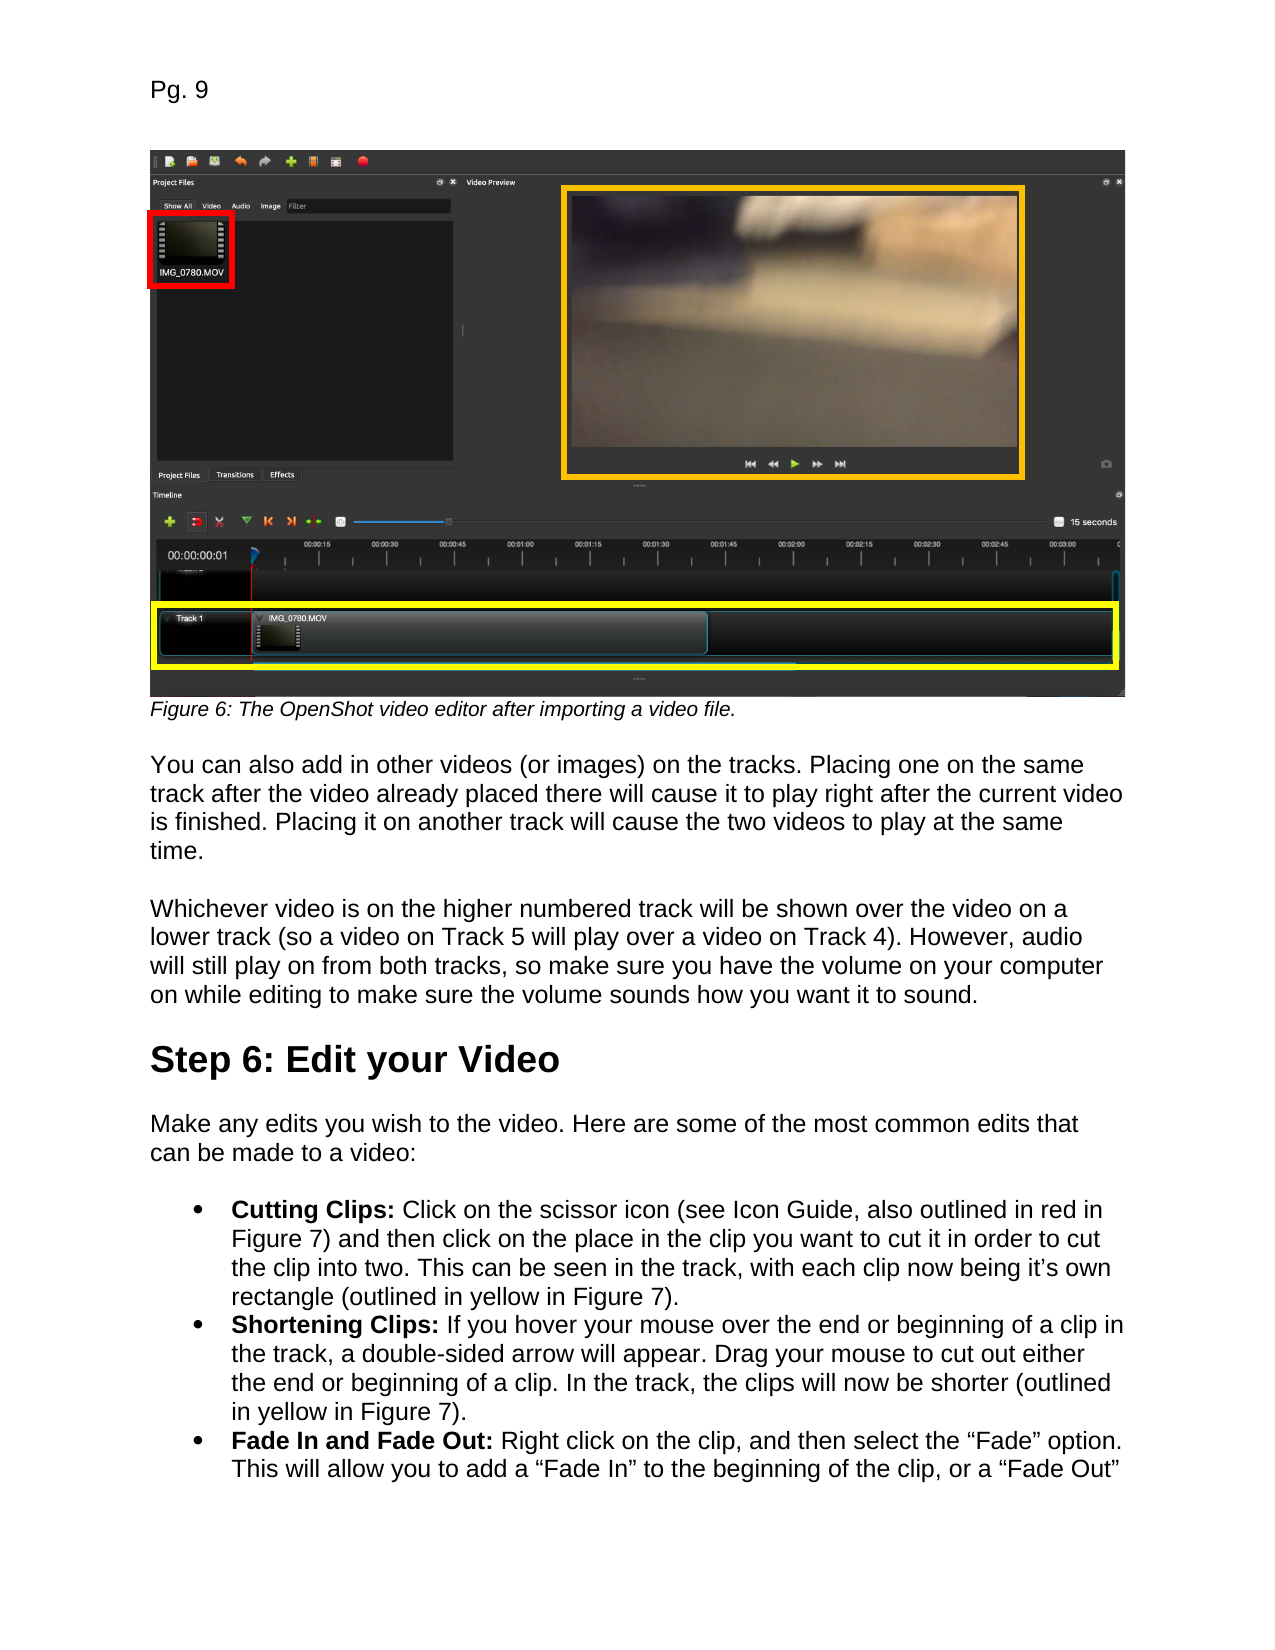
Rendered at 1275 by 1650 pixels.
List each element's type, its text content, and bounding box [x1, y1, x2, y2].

text Step 6: Edit your Video [150, 1037, 1125, 1080]
list Cutting Clips: Click on the scissor icon (see Icon Guide, also outlined in red in Figure 7) and then click on the place in the clip you want to cut it in order to cut the clip into two. This can be seen in the track, with each clip now being it’s own rectangle (outlined in yellow in Figure 7). [194, 1195, 1125, 1311]
list Shortening Clips: If you hover your mouse over the end or beginning of a clip in the track, a double-sided arrow will appear. Drag your mouse to cut out either the end or beginning of a clip. In the track, the clips will now be shorter (outlined in yellow in Figure 7). [194, 1311, 1125, 1426]
picture [153, 216, 229, 283]
text You can also add in other videos (or images) on the tracks. Placing one on the same track after the video already placed there will cause it to play right after the current video is finished. Placing it on another track will cause the two videos to play at the same time. [150, 750, 1125, 865]
picture [150, 150, 1125, 697]
text Whichever video is on the higher numbered track will be shown over the video on a lower track (so a video on Track 5 will play over a video on Track 4). However, audio will still play on from both tracks, so make sure you have the volume on your computer on while editing to make sure the volume sounds how you want it to sound. [150, 893, 1125, 1008]
text Figure 6: The OpenShot video editor after importing a video file. [150, 697, 1125, 721]
text Make any edits you wish to the video. Here are some of the most common edits that can be made to a video: [150, 1109, 1125, 1167]
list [194, 1426, 1125, 1483]
